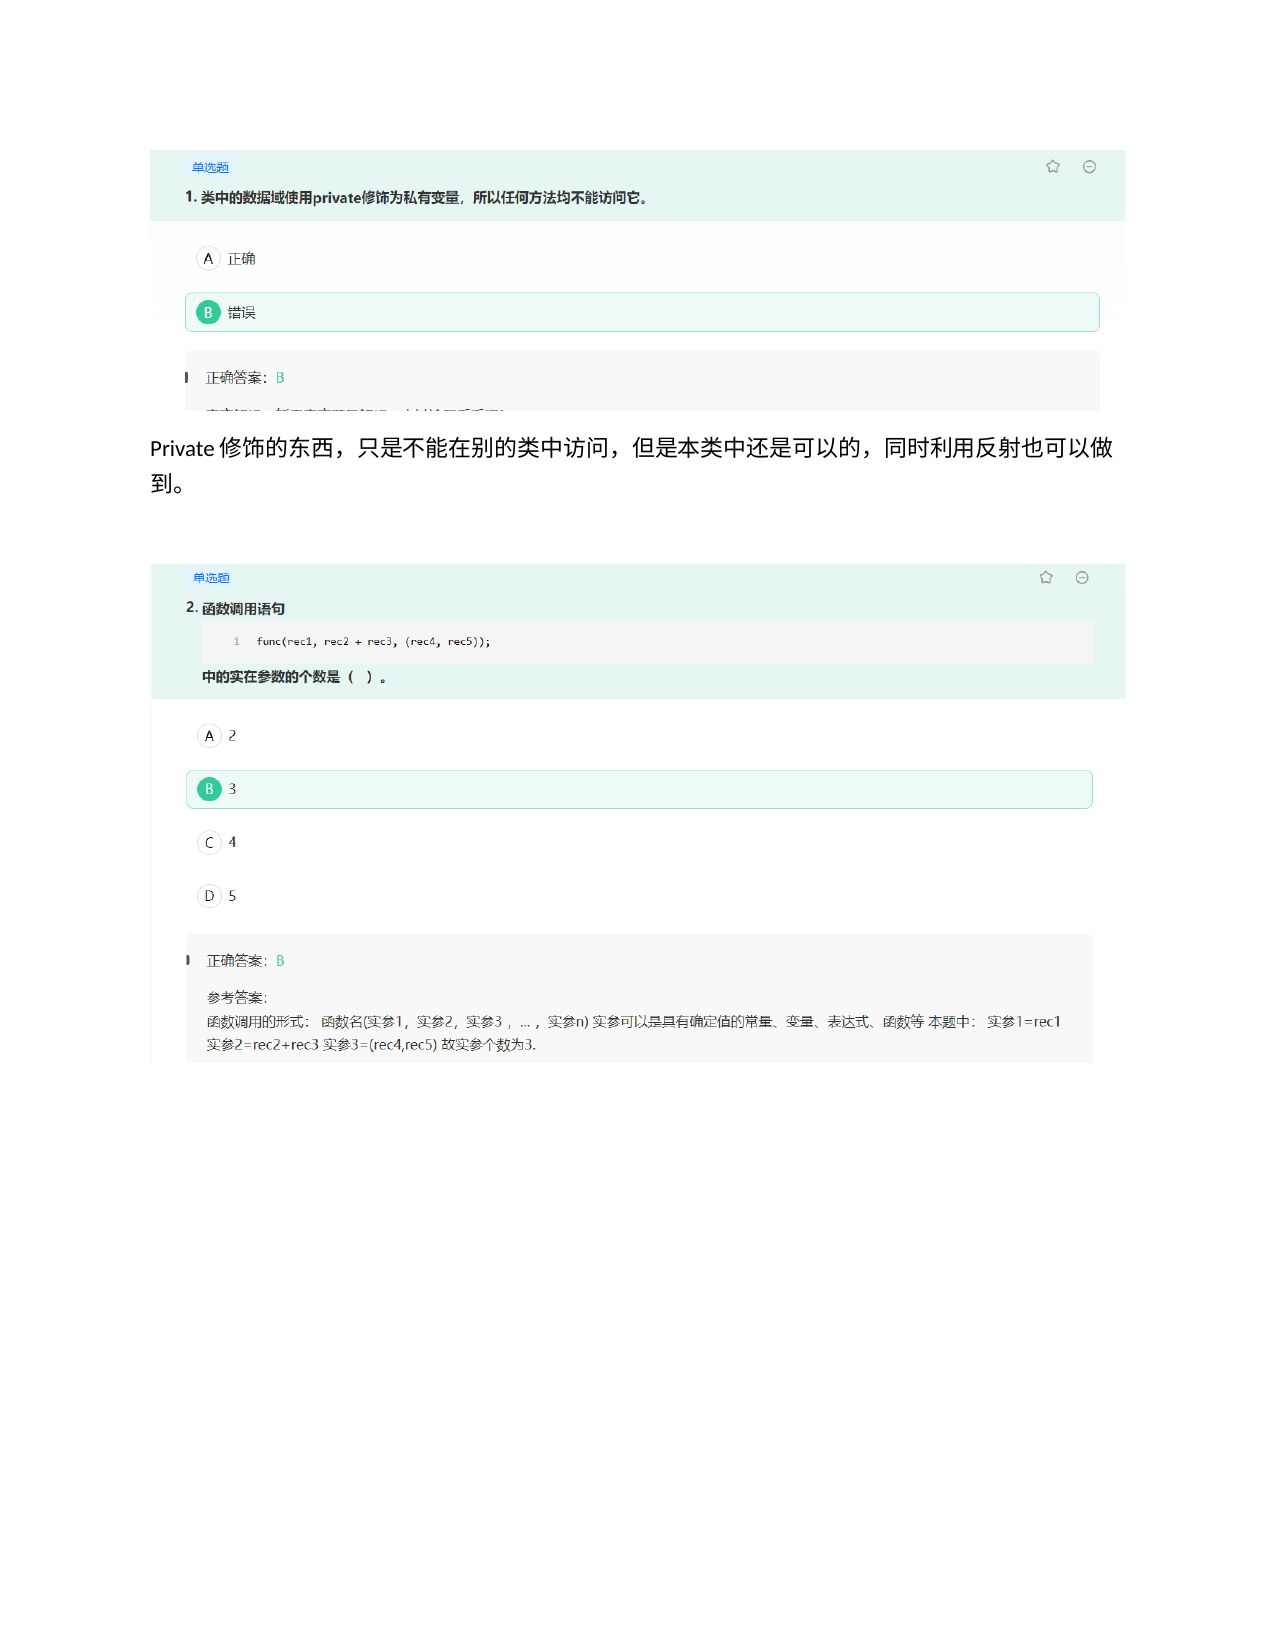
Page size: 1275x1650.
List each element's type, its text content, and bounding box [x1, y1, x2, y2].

text Private修饰的东西，只是不能在别的类中访问，但是本类中还是可以的，同时利用反射也可以做到。 [150, 429, 1125, 499]
picture [150, 150, 1125, 411]
picture [150, 564, 1125, 1063]
